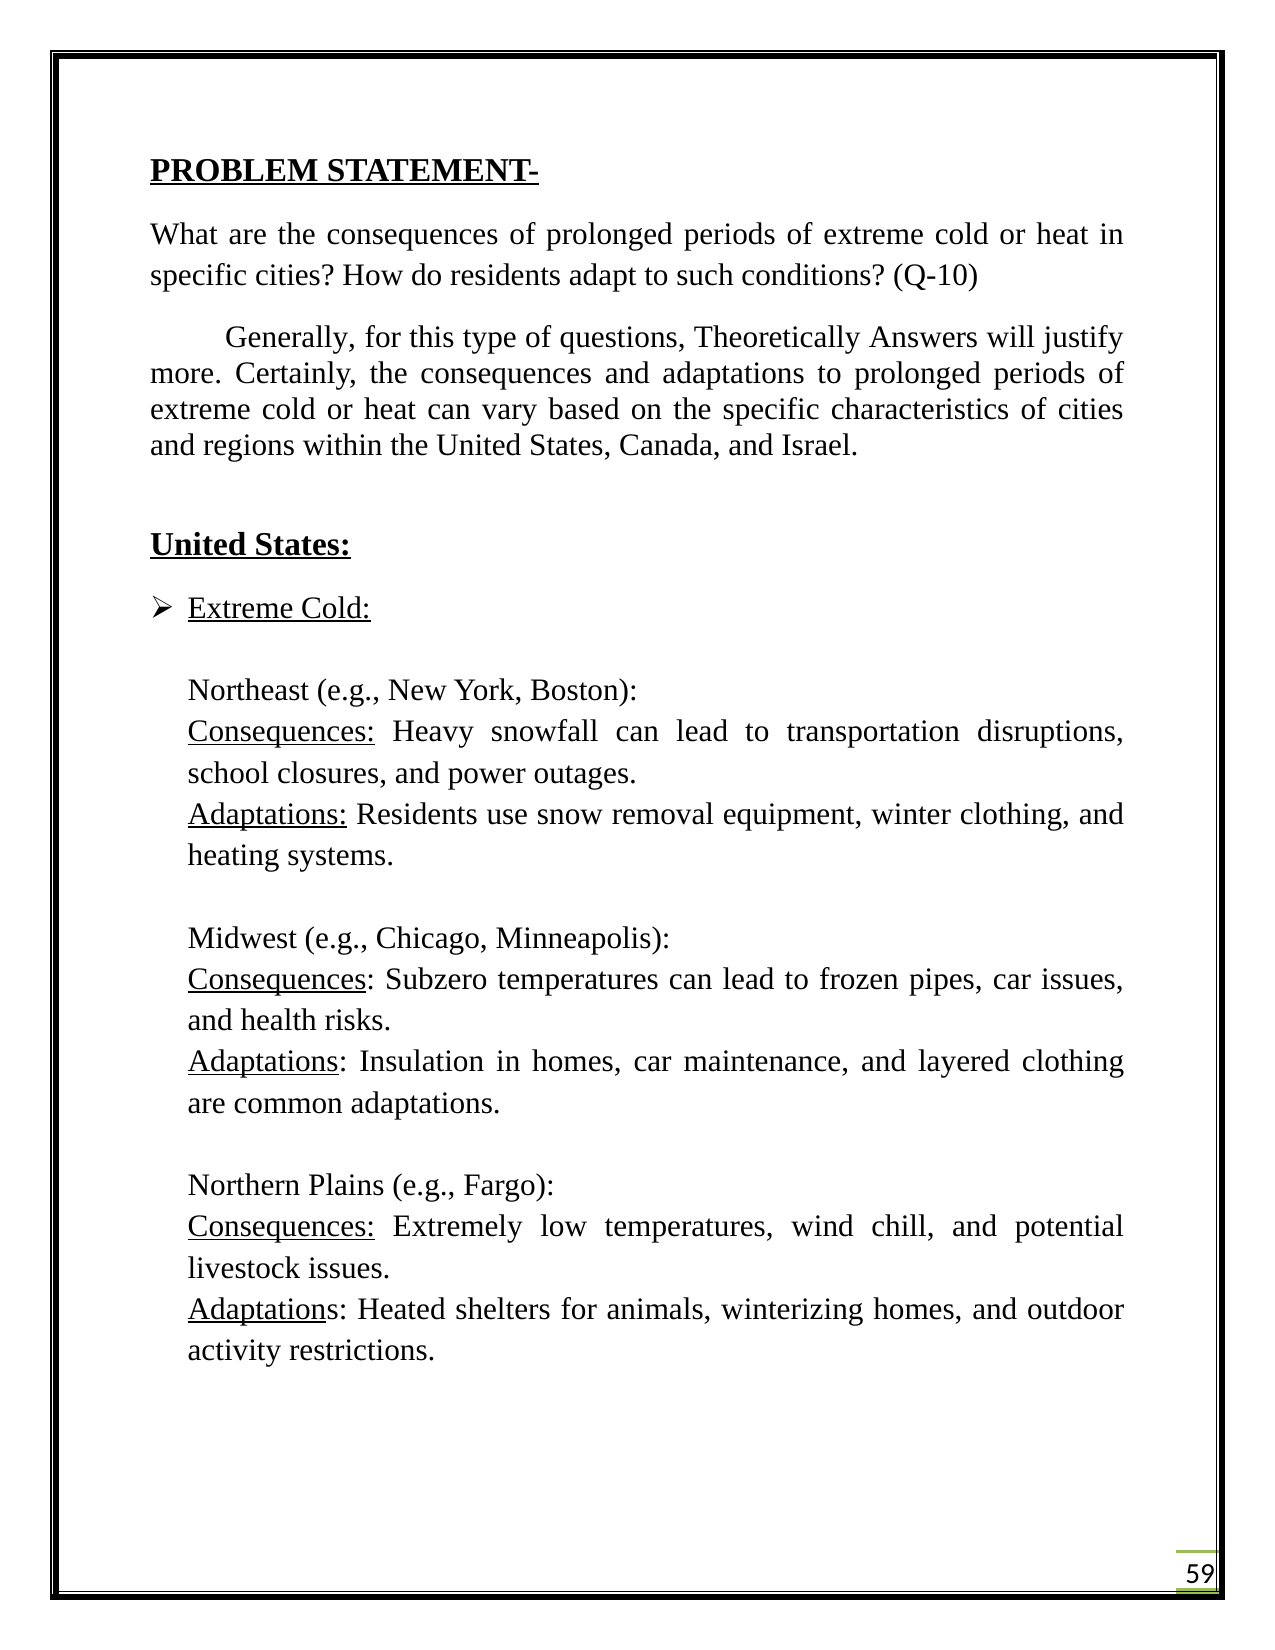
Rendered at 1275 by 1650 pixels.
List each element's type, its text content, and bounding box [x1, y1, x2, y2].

list Adaptations: Heated shelters for animals, winterizing homes, and outdoor activity restrictions. [187, 1290, 1125, 1367]
list Midwest (e.g., Chicago, Minneapolis): [187, 919, 1125, 955]
list Northern Plains (e.g., Fargo): [187, 1166, 1125, 1202]
list Consequences: Subzero temperatures can lead to frozen pipes, car issues, and health risks. [187, 960, 1125, 1037]
list Adaptations: Residents use snow removal equipment, winter clothing, and heating systems. [187, 795, 1125, 872]
list Extreme Cold: [150, 589, 1125, 625]
text United States: [150, 524, 1125, 562]
text What are the consequences of prolonged periods of extreme cold or heat in specific cities? How do residents adapt to such conditions? (Q-10) [150, 215, 1125, 292]
text PROBLEM STATEMENT- [150, 150, 1125, 188]
text Generally, for this type of questions, Theoretically Answers will justify more. Certainly, the consequences and adaptations to prolonged periods of extreme cold or heat can vary based on the specific characteristics of cities and regions within the United States, Canada, and Israel. [150, 318, 1125, 462]
list Northeast (e.g., New York, Boston): [187, 671, 1125, 707]
list Adaptations: Insulation in homes, car maintenance, and layered clothing are common adaptations. [187, 1043, 1125, 1120]
list Consequences: Heavy snowfall can lead to transportation disruptions, school closures, and power outages. [187, 713, 1125, 790]
list Consequences: Extremely low temperatures, wind chill, and potential livestock issues. [187, 1208, 1125, 1285]
